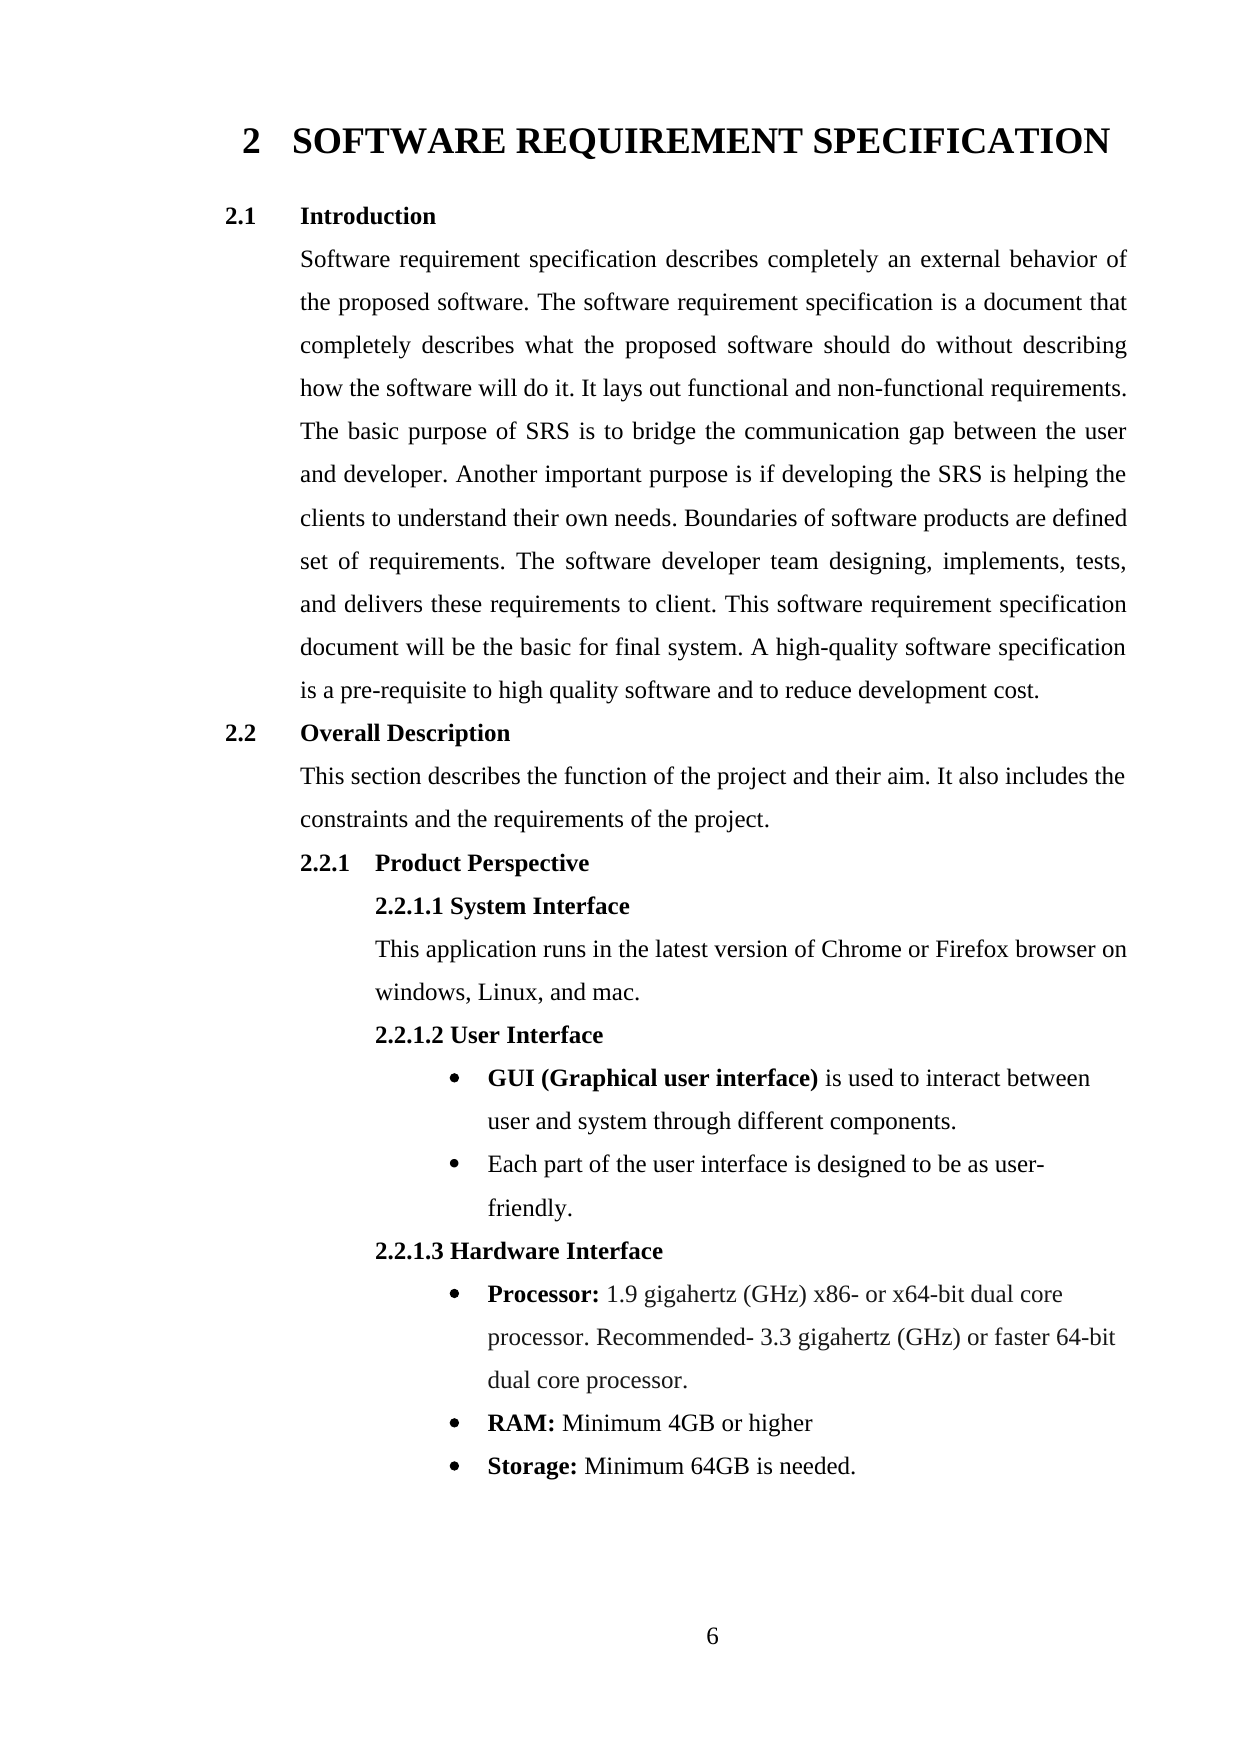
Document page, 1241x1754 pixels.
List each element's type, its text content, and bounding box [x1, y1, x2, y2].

list RAM: Minimum 4GB or higher [450, 1408, 1128, 1437]
list User Interface [375, 1020, 1128, 1049]
text This section describes the function of the project and their aim. It also includes the constraints and the requirements of the project. [300, 761, 1128, 833]
list SOFTWARE REQUIREMENT SPECIFICATION [225, 118, 1128, 161]
text 2.2.1.1 System Interface [300, 891, 1128, 919]
text This application runs in the latest version of Chrome or Firefox browser on windows, Linux, and mac. [375, 934, 1128, 1006]
text 2.2.1 Product Perspective [225, 848, 1128, 876]
list Processor: 1.9 gigahertz (GHz) x86- or x64-bit dual core processor. Recommended- 3.3 gigahertz (GHz) or faster 64-bit dual core processor. [450, 1279, 1128, 1394]
list GUI (Graphical user interface) is used to interact between user and system through different components. [450, 1063, 1128, 1135]
text 2.1 Introduction [225, 201, 1128, 229]
list Each part of the user interface is designed to be as user-friendly. [450, 1149, 1128, 1221]
list Hardware Interface [375, 1236, 1128, 1264]
text Software requirement specification describes completely an external behavior of the proposed software. The software requirement specification is a document that completely describes what the proposed software should do without describing how the software will do it. It lays out functional and non-functional requirements. The basic purpose of SRS is to bridge the communication gap between the user and developer. Another important purpose is if developing the SRS is helping the clients to understand their own needs. Boundaries of software products are defined set of requirements. The software developer team designing, implements, tests, and delivers these requirements to client. This software requirement specification document will be the basic for final system. A high-quality software specification is a pre-requisite to high quality software and to reduce development cost. [300, 244, 1128, 704]
text 2.2 Overall Description [225, 718, 1128, 747]
list Storage: Minimum 64GB is needed. [450, 1451, 1128, 1480]
